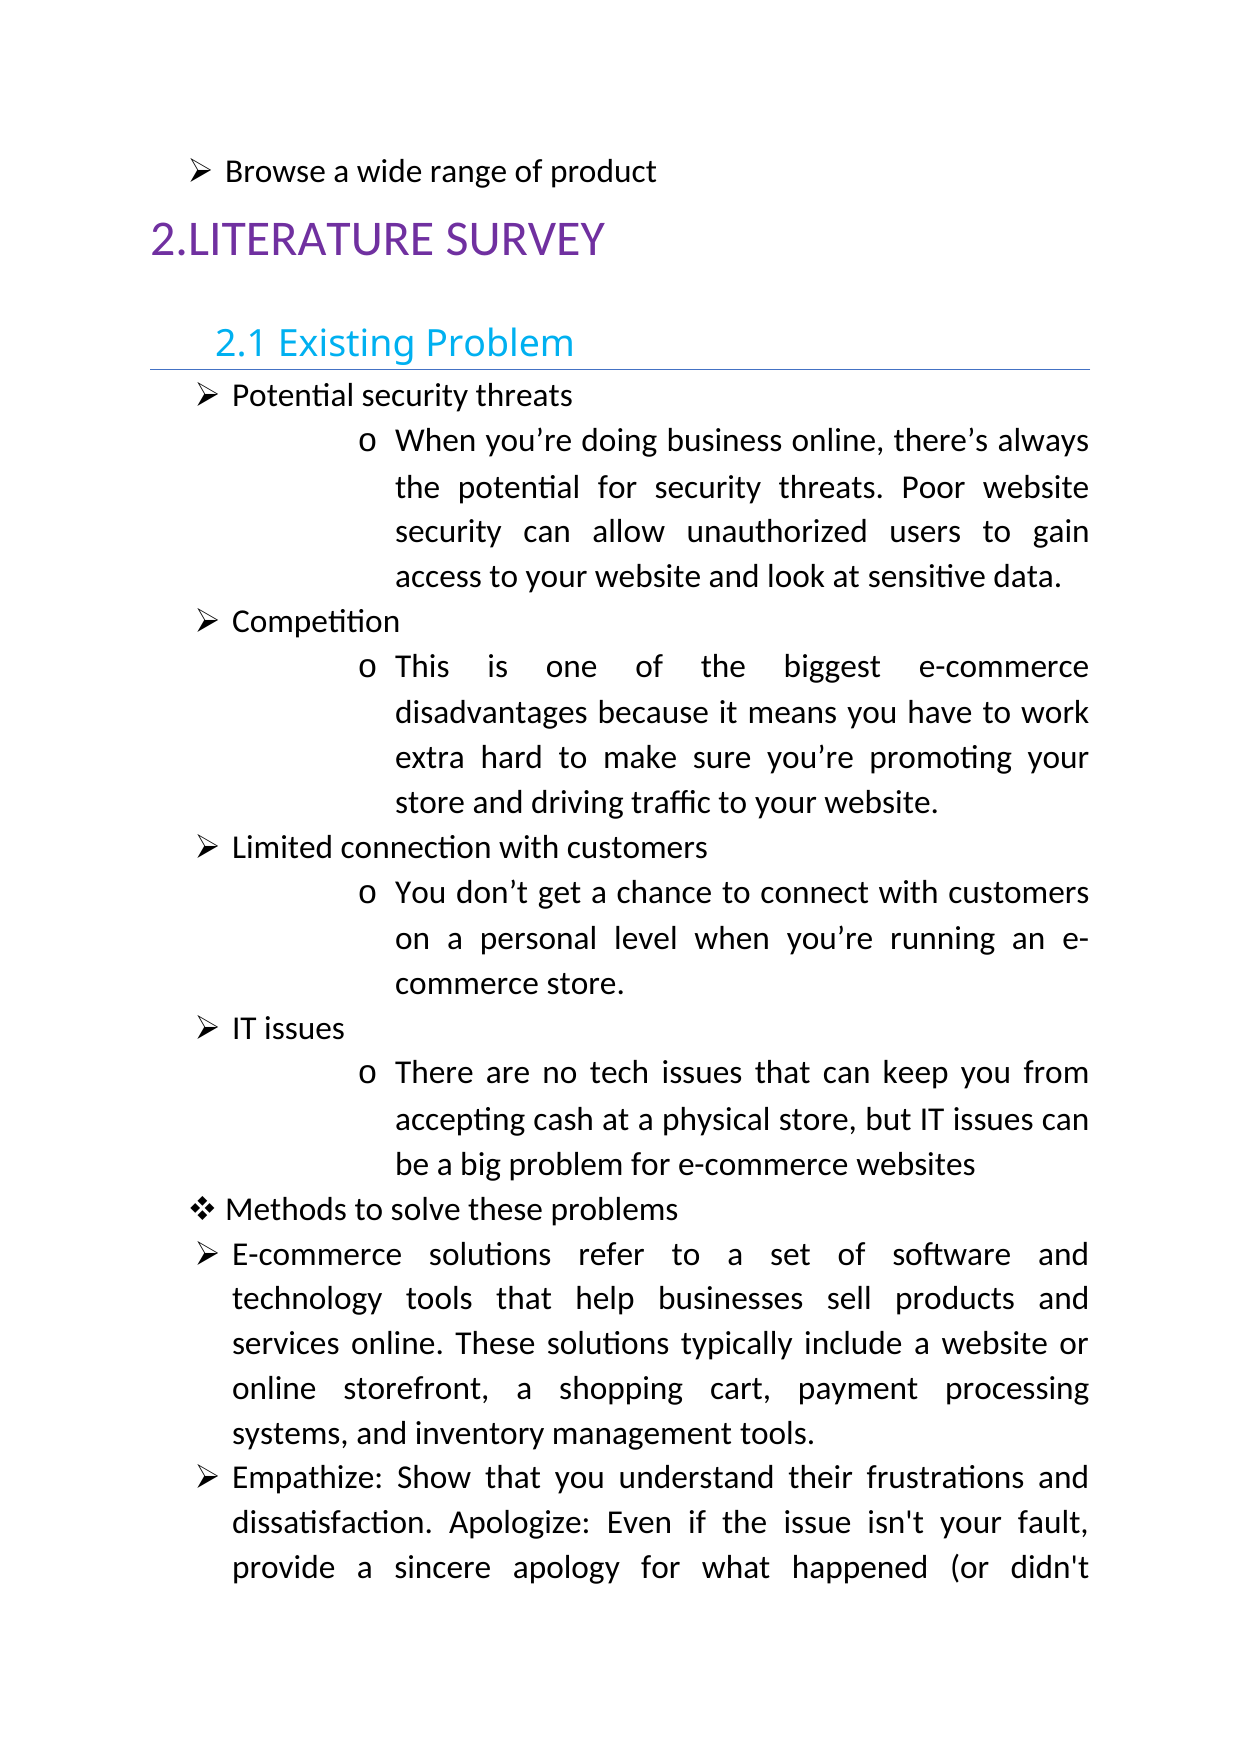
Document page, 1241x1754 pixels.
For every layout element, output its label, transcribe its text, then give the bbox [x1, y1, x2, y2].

list Potential security threats [194, 374, 1090, 415]
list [194, 1456, 1090, 1587]
list There are no tech issues that can keep you from accepting cash at a physical store, but IT issues can be a big problem for e-commerce websites [357, 1052, 1090, 1184]
text 2.LITERATURE SURVEY [150, 207, 1090, 268]
list Browse a wide range of product [187, 150, 1090, 191]
list Methods to solve these problems [187, 1188, 1090, 1228]
list E-commerce solutions refer to a set of software and technology tools that help businesses sell products and services online. These solutions typically include a website or online storefront, a shopping cart, payment processing systems, and inventory management tools. [194, 1232, 1090, 1452]
list IT issues [194, 1007, 1090, 1047]
list This is one of the biggest e-commerce disadvantages because it means you have to work extra hard to make sure you’re promoting your store and driving traffic to your website. [357, 645, 1090, 822]
subtitle 2.1 Existing Problem [150, 316, 1090, 369]
list When you’re doing business online, there’s always the potential for security threats. Poor website security can allow unauthorized users to gain access to your website and look at sensitive data. [357, 419, 1090, 596]
list Competition [194, 600, 1090, 641]
list You don’t get a chance to connect with customers on a personal level when you’re running an e-commerce store. [357, 871, 1090, 1003]
list Limited connection with customers [194, 826, 1090, 867]
